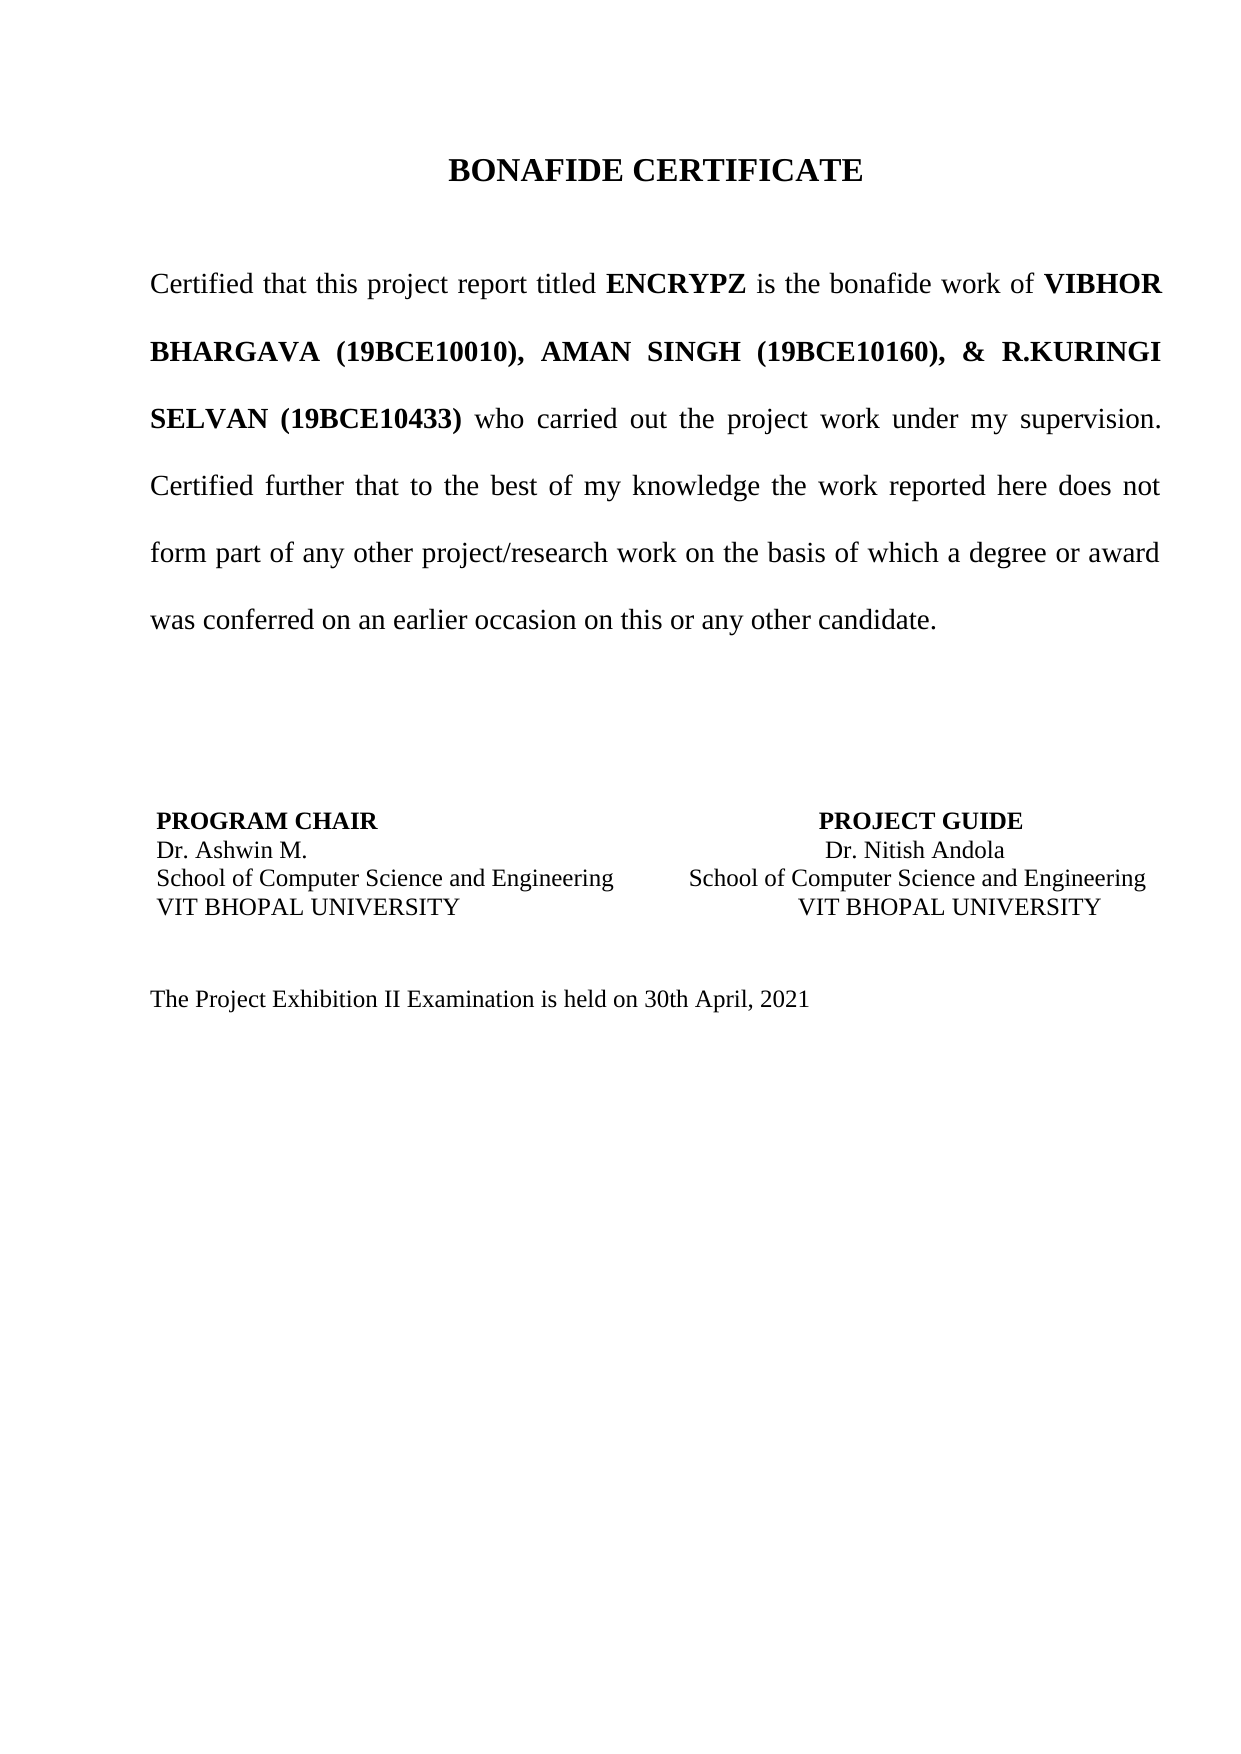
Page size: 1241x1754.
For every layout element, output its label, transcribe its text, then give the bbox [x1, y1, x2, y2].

text PROGRAM CHAIR PROJECT GUIDE [150, 806, 1162, 835]
text VIT BHOPAL UNIVERSITY VIT BHOPAL UNIVERSITY [150, 892, 1162, 921]
text Dr. Ashwin M. Dr. Nitish Andola [150, 835, 1162, 863]
text Certified that this project report titled ENCRYPZ is the bonafide work of VIBHOR BHARGAVA (19BCE10010), AMAN SINGH (19BCE10160), & R.KURINGI SELVAN (19BCE10433) who carried out the project work under my supervision. Certified further that to the best of my knowledge the work reported here does not form part of any other project/research work on the basis of which a degree or award was conferred on an earlier occasion on this or any other candidate. [150, 267, 1162, 636]
text School of Computer Science and Engineering School of Computer Science and Engineering [150, 863, 1162, 892]
text The Project Exhibition II Examination is held on 30th April, 2021 [150, 984, 1162, 1012]
text BONAFIDE CERTIFICATE [150, 150, 1162, 188]
